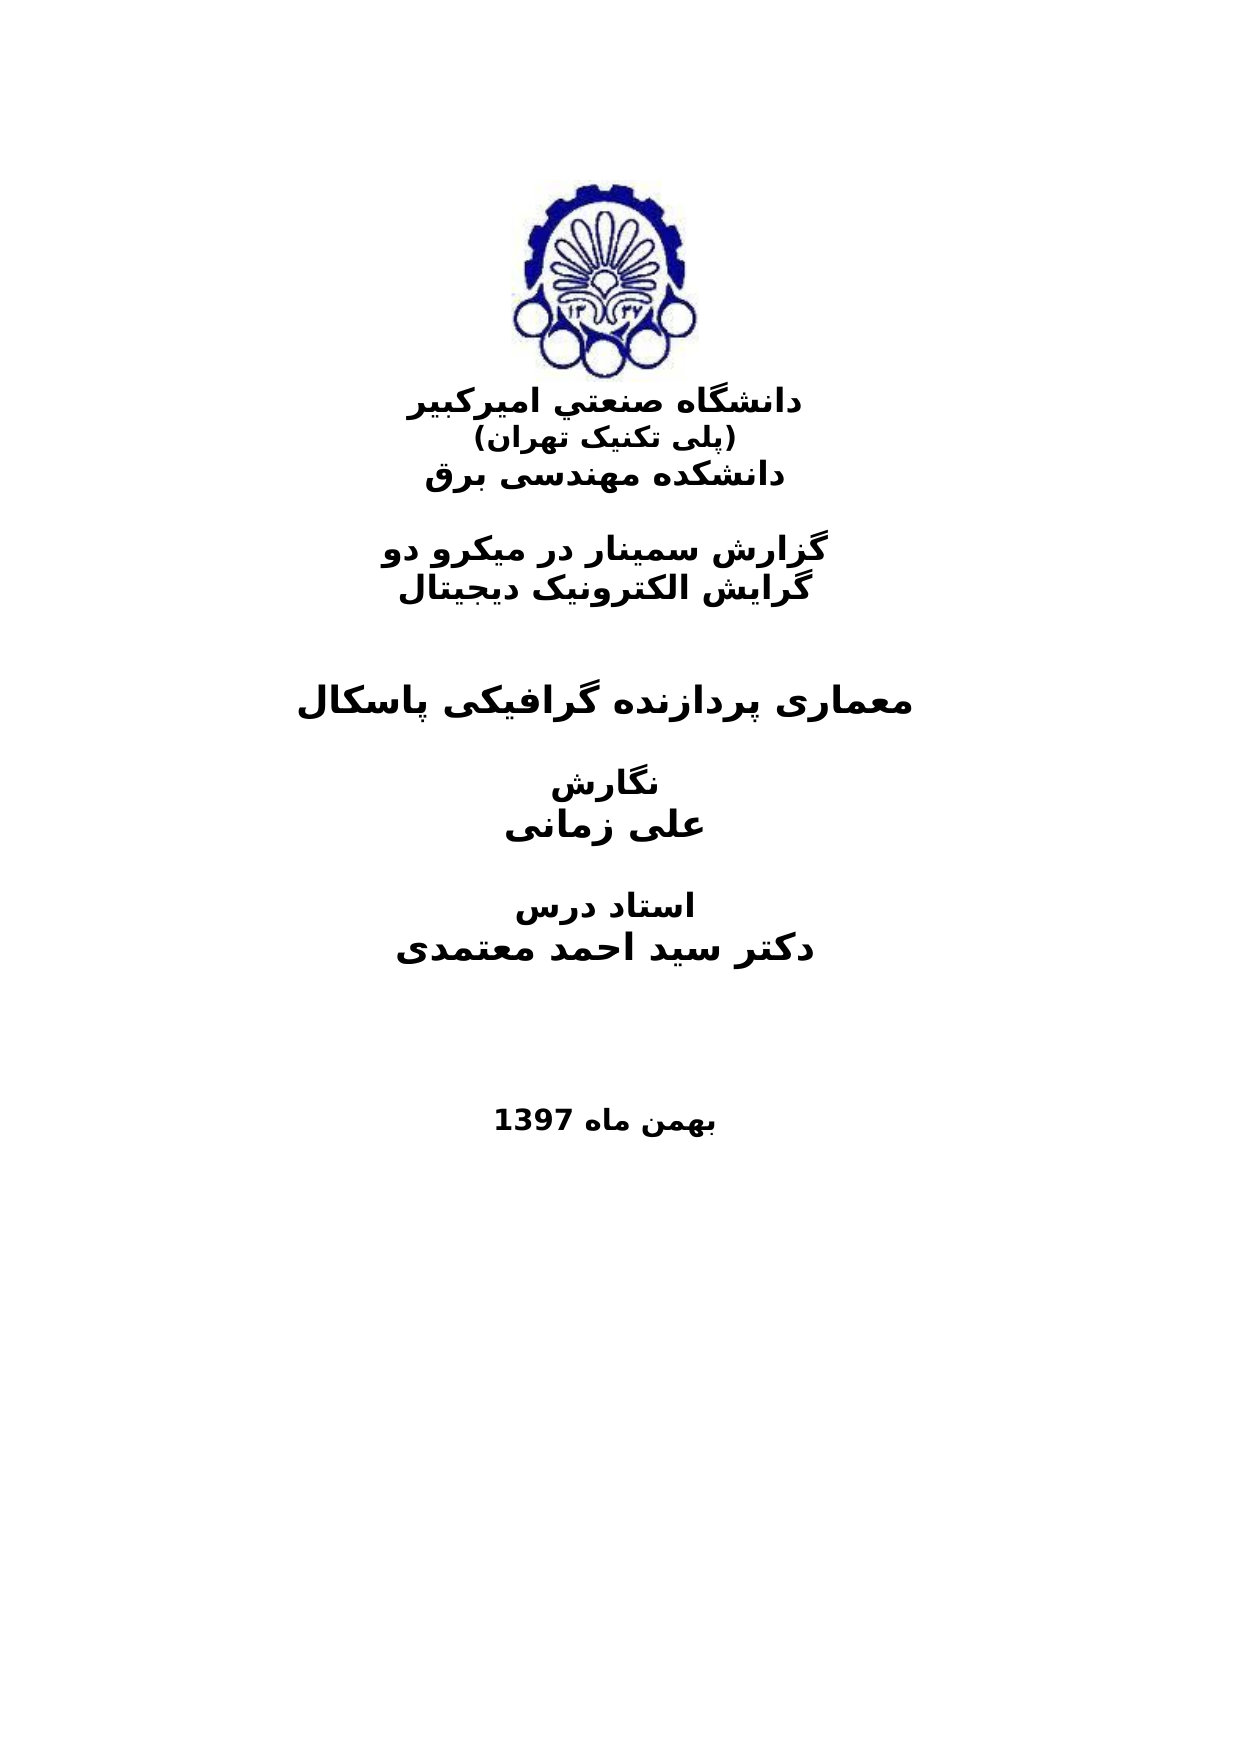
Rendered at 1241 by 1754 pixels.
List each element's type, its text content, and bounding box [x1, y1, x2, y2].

title معماری پردازنده گرافیکی پاسکال [150, 679, 1060, 722]
title دانشكده مهندسی برق [150, 454, 1060, 493]
title استاد درس [150, 887, 1060, 926]
title نگارش [150, 763, 1060, 802]
title دانشگاه صنعتي امیرکبیر (پلی تکنیک تهران) [150, 382, 1060, 454]
title گرایش الکترونیک دیجیتال [150, 568, 1060, 607]
picture [511, 180, 699, 382]
title علی زمانی [150, 802, 1060, 846]
title گزارش سمینار در میکرو دو [150, 529, 1060, 568]
title بهمن ماه 1397 [150, 1070, 1060, 1138]
title دکتر سید احمد معتمدی [150, 926, 1060, 969]
